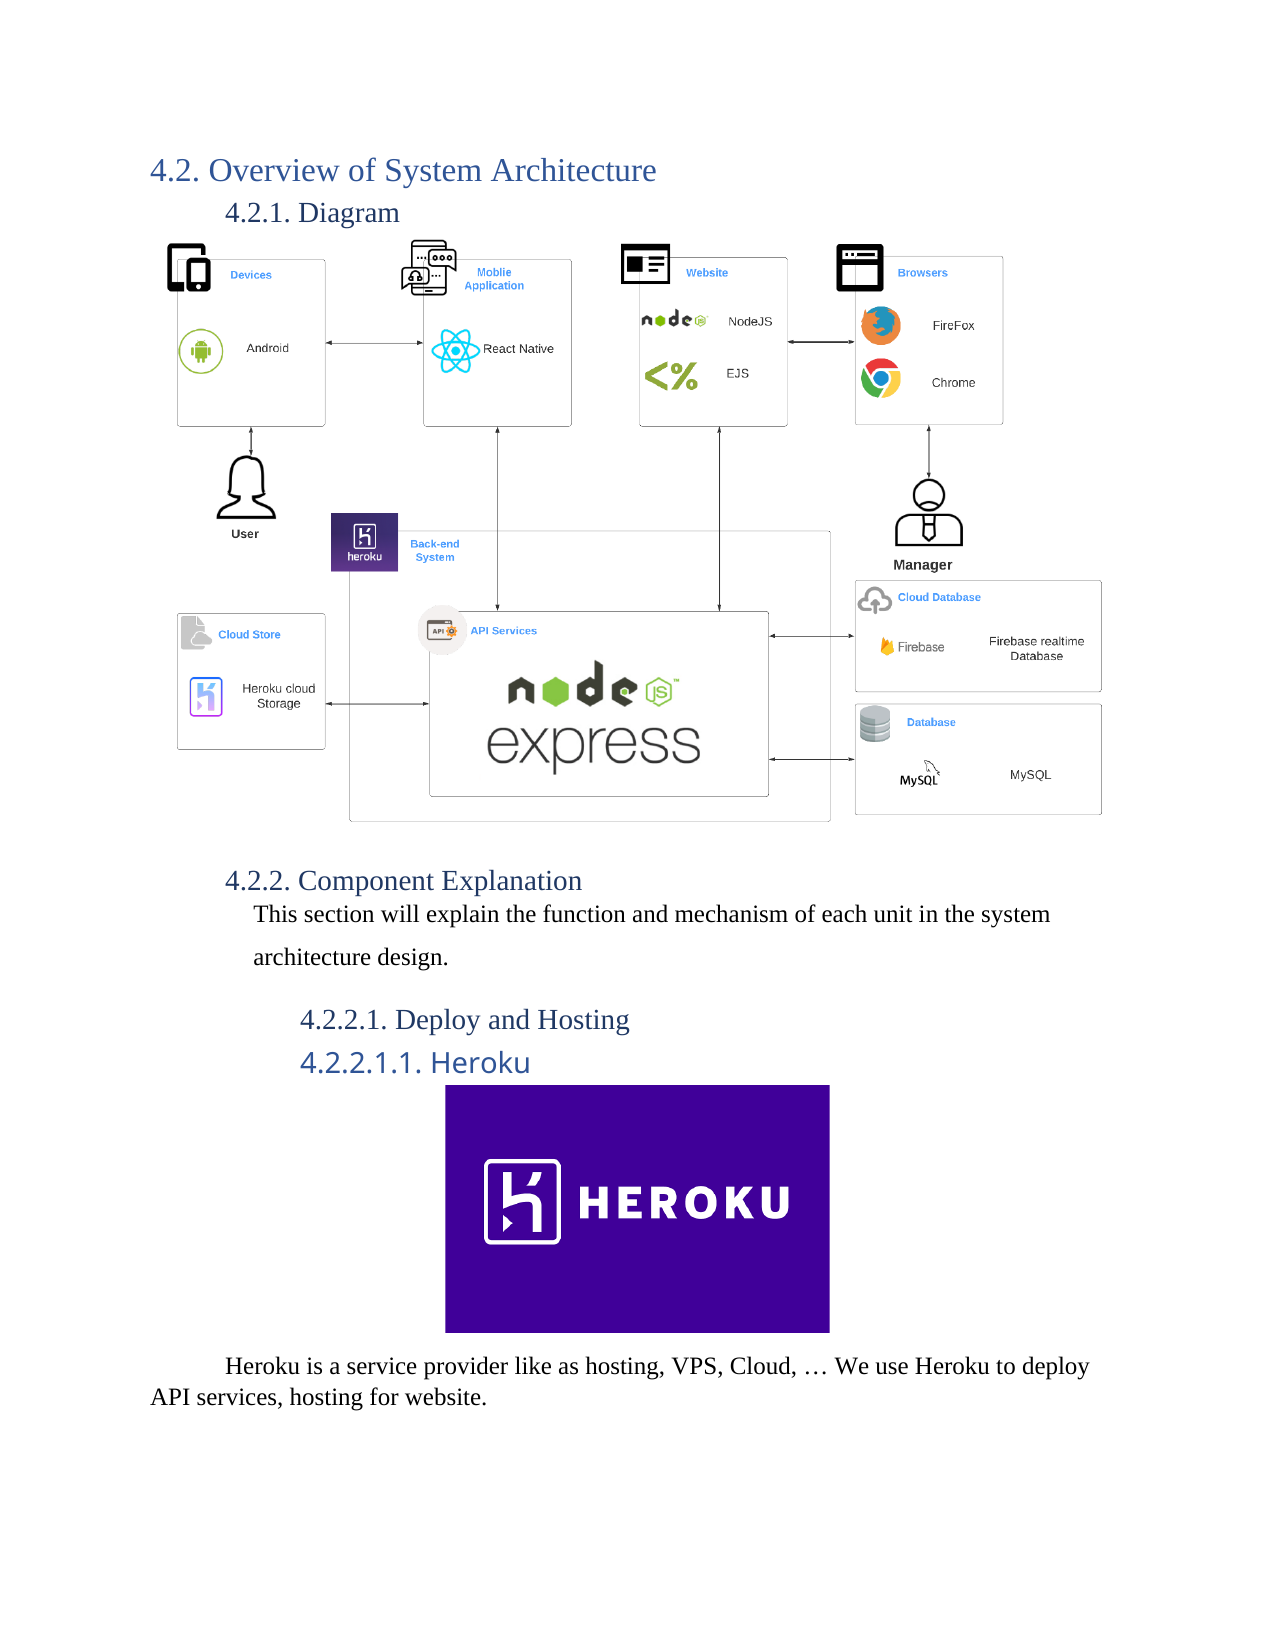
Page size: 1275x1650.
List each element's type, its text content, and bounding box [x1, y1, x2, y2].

picture [150, 231, 1124, 845]
subtitle 4.2.2.1. Deploy and Hosting [300, 1002, 1125, 1036]
text This section will explain the function and mechanism of each unit in the system architecture design. [253, 899, 1125, 971]
subtitle 4.2.2.1.1. Heroku [300, 1042, 1125, 1082]
subtitle 4.2.2. Component Explanation [225, 863, 1125, 897]
text Heroku is a service provider like as hosting, VPS, Cloud, … We use Heroku to deploy API services, hosting for website. [150, 1351, 1125, 1411]
subtitle 4.2. Overview of System Architecture [150, 150, 1125, 188]
subtitle 4.2.1. Diagram [225, 196, 1125, 229]
picture [445, 1085, 830, 1333]
